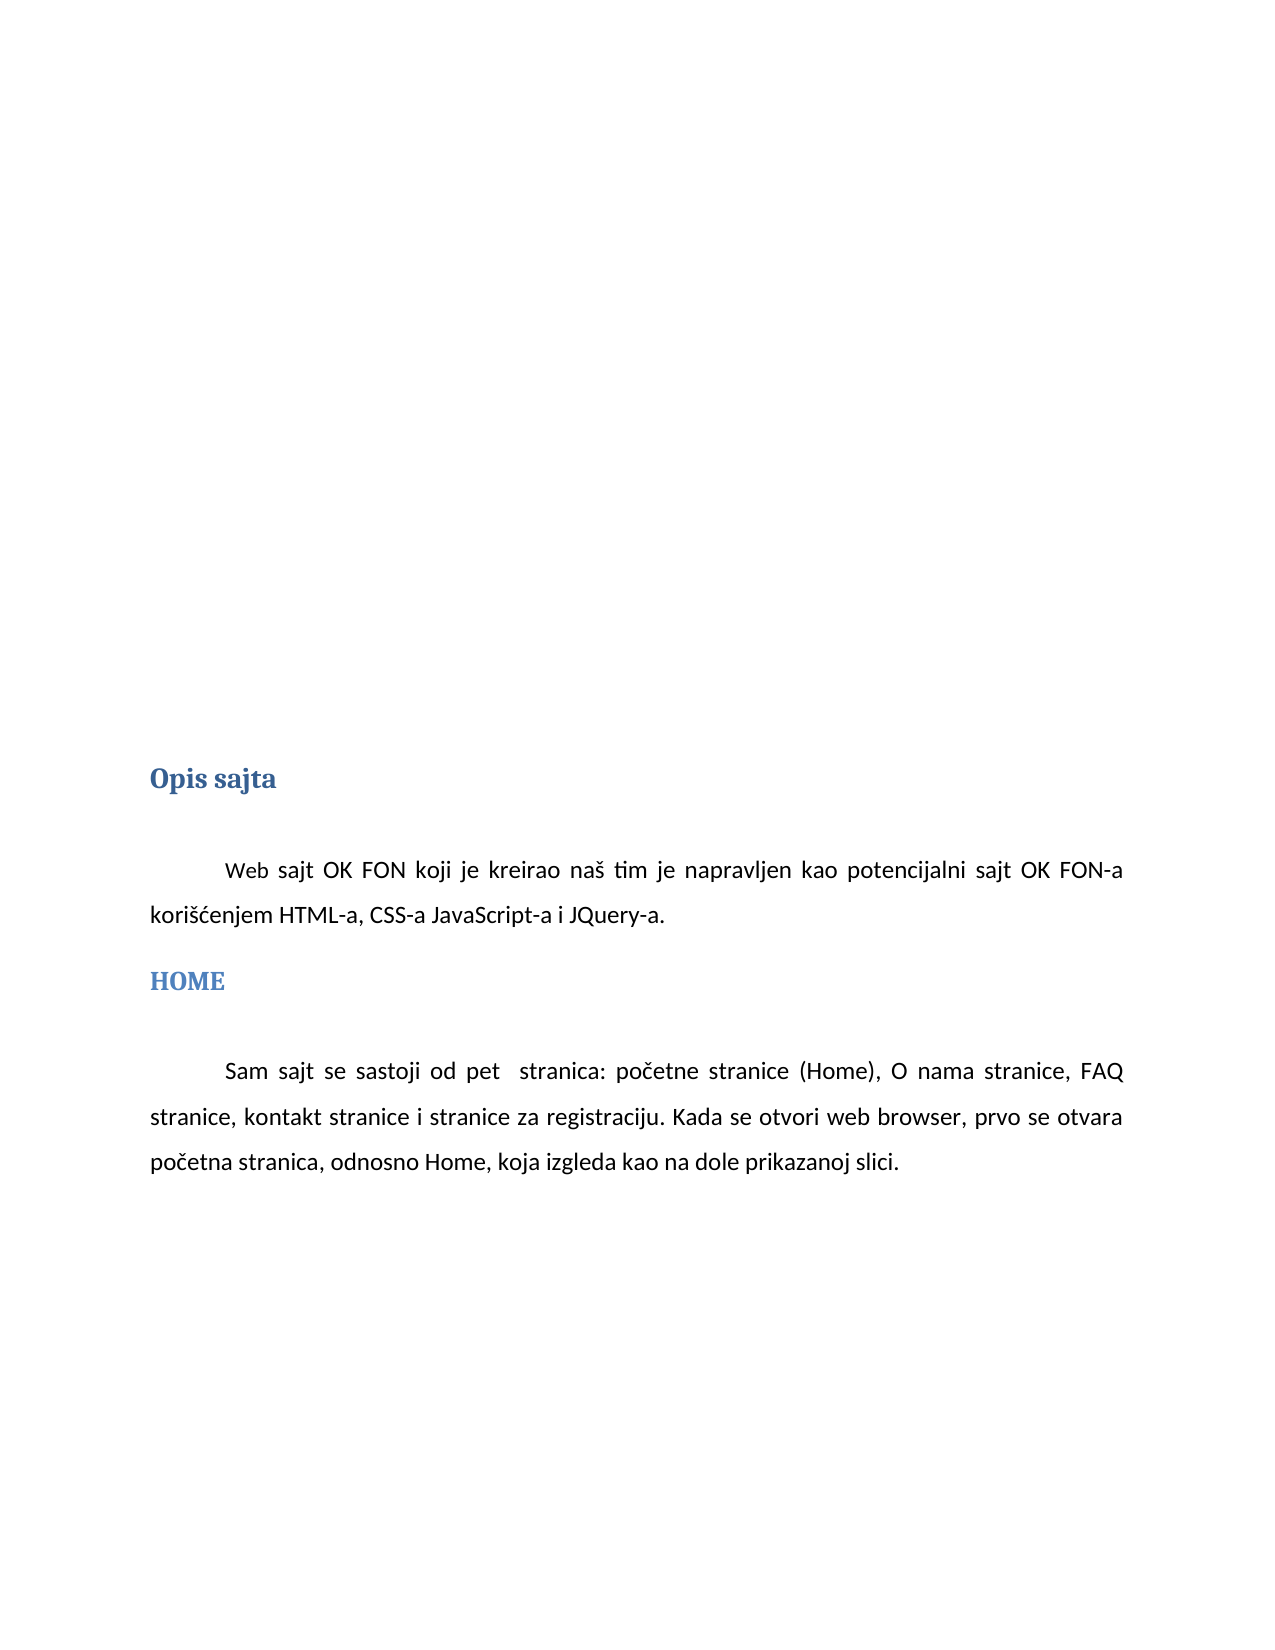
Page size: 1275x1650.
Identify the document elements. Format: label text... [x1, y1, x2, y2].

text Web sajt OK FON koji je kreirao naš tim je napravljen kao potencijalni sajt OK FON-a korišćenjem HTML-a, CSS-a JavaScript-a i JQuery-a. [150, 854, 1125, 930]
subtitle HOME [150, 966, 1125, 997]
subtitle Opis sajta [150, 762, 1125, 796]
text Sam sajt se sastoji od pet stranica: početne stranice (Home), O nama stranice, FAQ stranice, kontakt stranice i stranice za registraciju. Kada se otvori web browser, prvo se otvara početna stranica, odnosno Home, koja izgleda kao na dole prikazanoj slici. [150, 1055, 1125, 1177]
